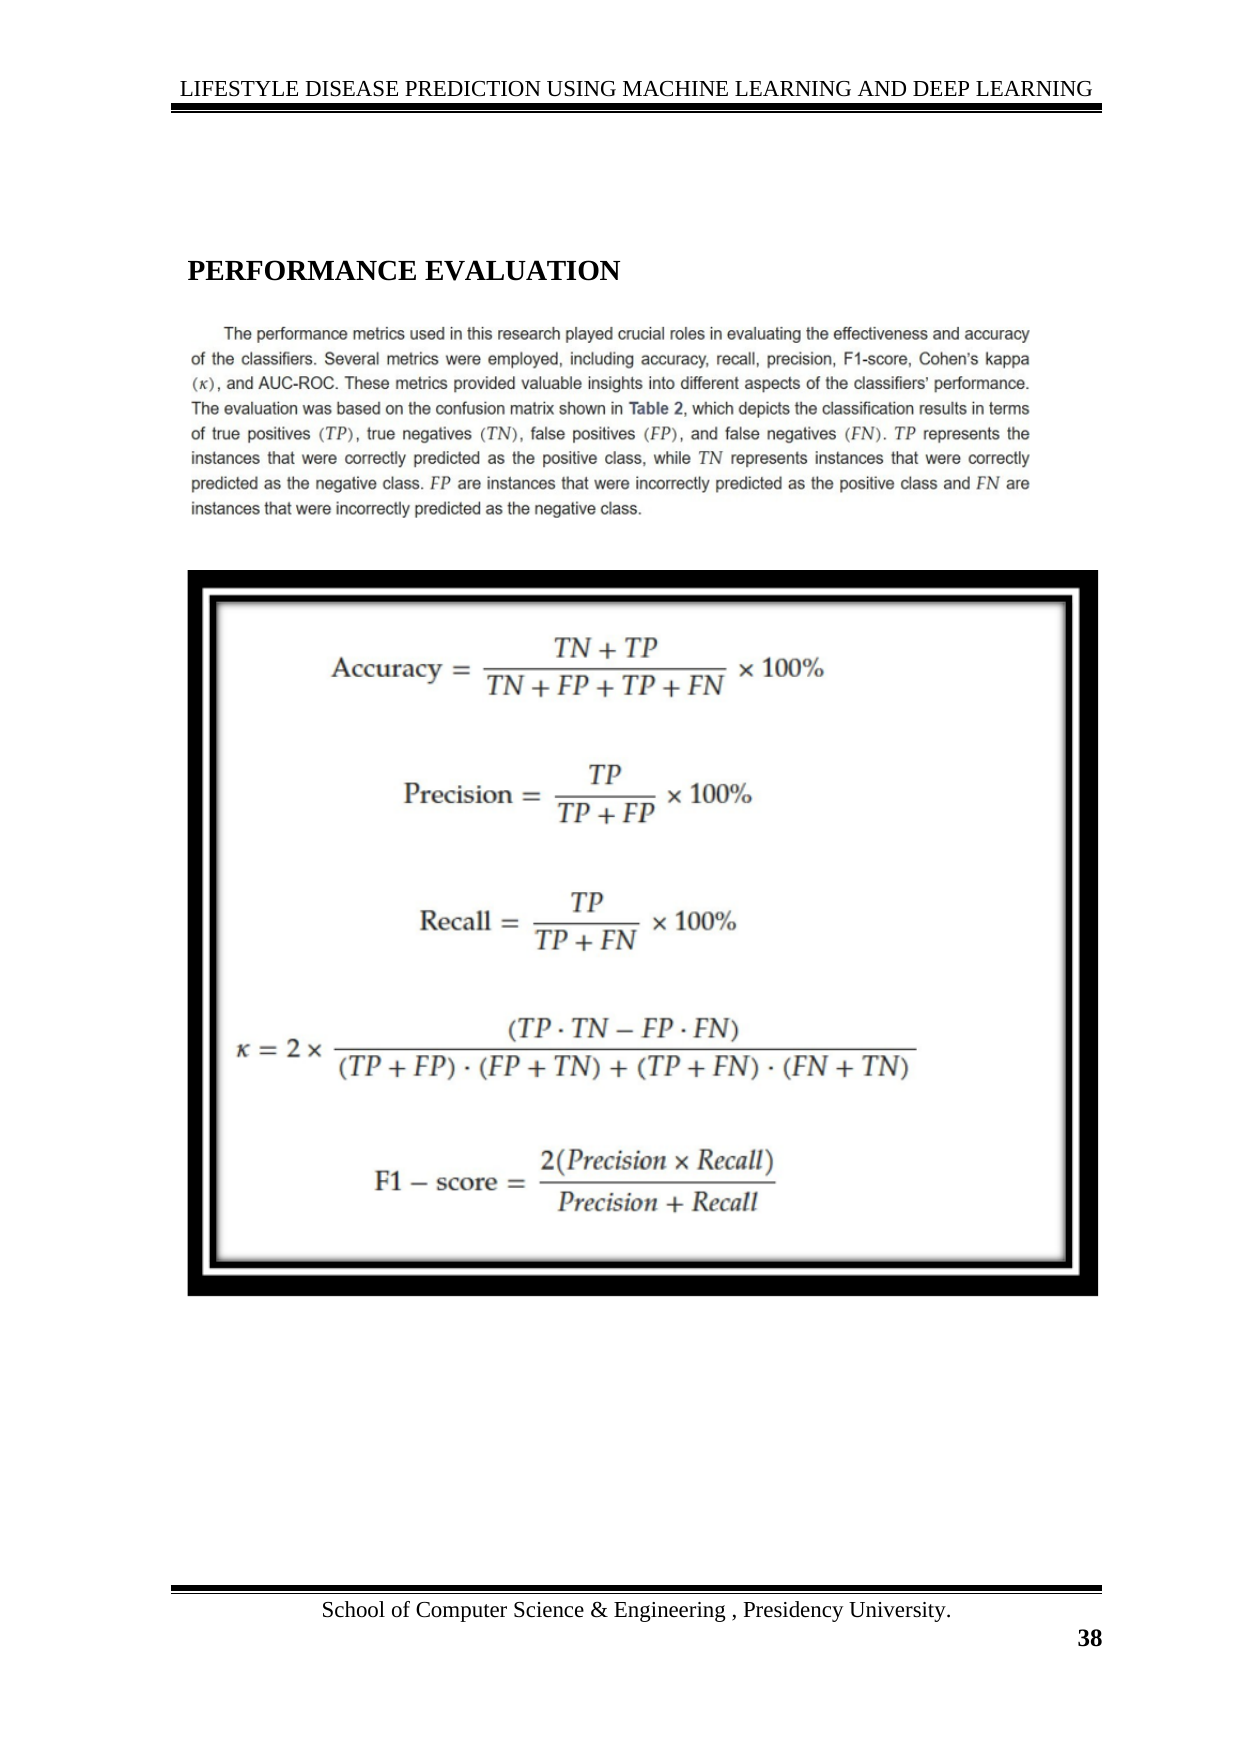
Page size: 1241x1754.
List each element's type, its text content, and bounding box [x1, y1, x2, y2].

subtitle PERFORMANCE EVALUATION [187, 253, 1034, 286]
picture [187, 570, 1099, 1300]
picture [187, 315, 1035, 537]
